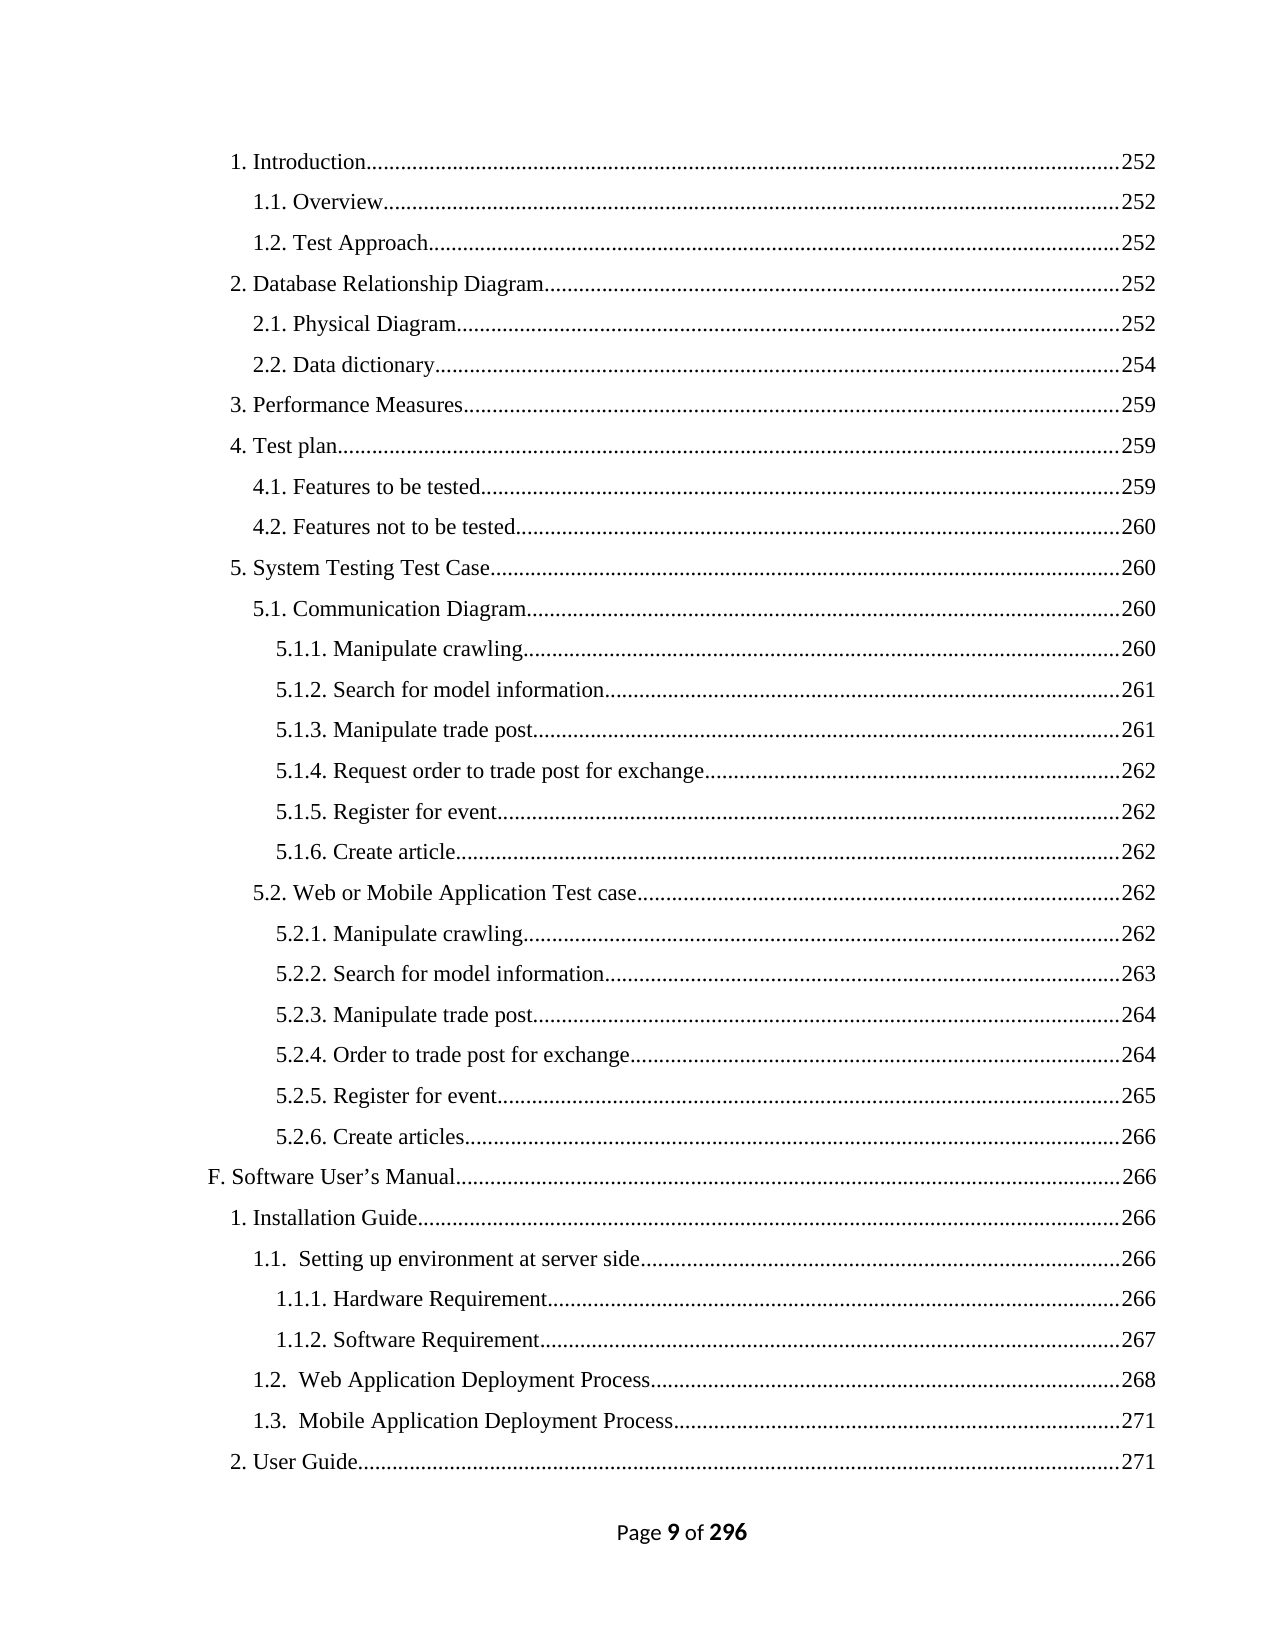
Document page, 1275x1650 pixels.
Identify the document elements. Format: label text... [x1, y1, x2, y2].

text 5.2.4. Order to trade post for exchange 264 [276, 1041, 1157, 1068]
text 5.2. Web or Mobile Application Test case 262 [253, 879, 1157, 905]
text 2.2. Data dictionary 254 [253, 351, 1157, 377]
text 1. Installation Guide 266 [230, 1204, 1157, 1230]
text 5.1.4. Request order to trade post for exchange 262 [276, 757, 1157, 783]
text 5.2.2. Search for model information 263 [276, 960, 1157, 987]
text 1.1. Setting up environment at server side 266 [253, 1244, 1157, 1271]
text 1.1.2. Software Requirement 267 [276, 1326, 1157, 1352]
text 5.1.3. Manipulate trade post 261 [276, 716, 1157, 743]
text 5.2.3. Manipulate trade post 264 [276, 1001, 1157, 1027]
text 1.1.1. Hardware Requirement 266 [276, 1285, 1157, 1312]
text 4.1. Features to be tested 259 [253, 473, 1157, 499]
text 5.1.5. Register for event 262 [276, 798, 1157, 824]
text 3. Performance Measures 259 [230, 391, 1157, 418]
text 2. Database Relationship Diagram 252 [230, 269, 1157, 296]
text 5. System Testing Test Case 260 [230, 554, 1157, 580]
text 5.1. Communication Diagram 260 [253, 594, 1157, 621]
text 1.1. Overview 252 [253, 188, 1157, 215]
text 2.1. Physical Diagram 252 [253, 310, 1157, 337]
text 5.1.6. Create article 262 [276, 838, 1157, 865]
text 5.2.6. Create articles 266 [276, 1123, 1157, 1149]
text 5.2.5. Register for event 265 [276, 1082, 1157, 1108]
text 1.2. Web Application Deployment Process 268 [253, 1366, 1157, 1393]
text 5.2.1. Manipulate crawling 262 [276, 919, 1157, 946]
text 2. User Guide 271 [230, 1448, 1157, 1474]
text 4. Test plan 259 [230, 432, 1157, 458]
text 1.2. Test Approach 252 [253, 229, 1157, 255]
text 1.3. Mobile Application Deployment Process 271 [253, 1407, 1157, 1433]
text 1. Introduction 252 [230, 148, 1157, 174]
text 4.2. Features not to be tested 260 [253, 513, 1157, 540]
text F. Software User’s Manual 266 [207, 1163, 1157, 1190]
text 5.1.2. Search for model information 261 [276, 676, 1157, 702]
text 5.1.1. Manipulate crawling 260 [276, 635, 1157, 662]
